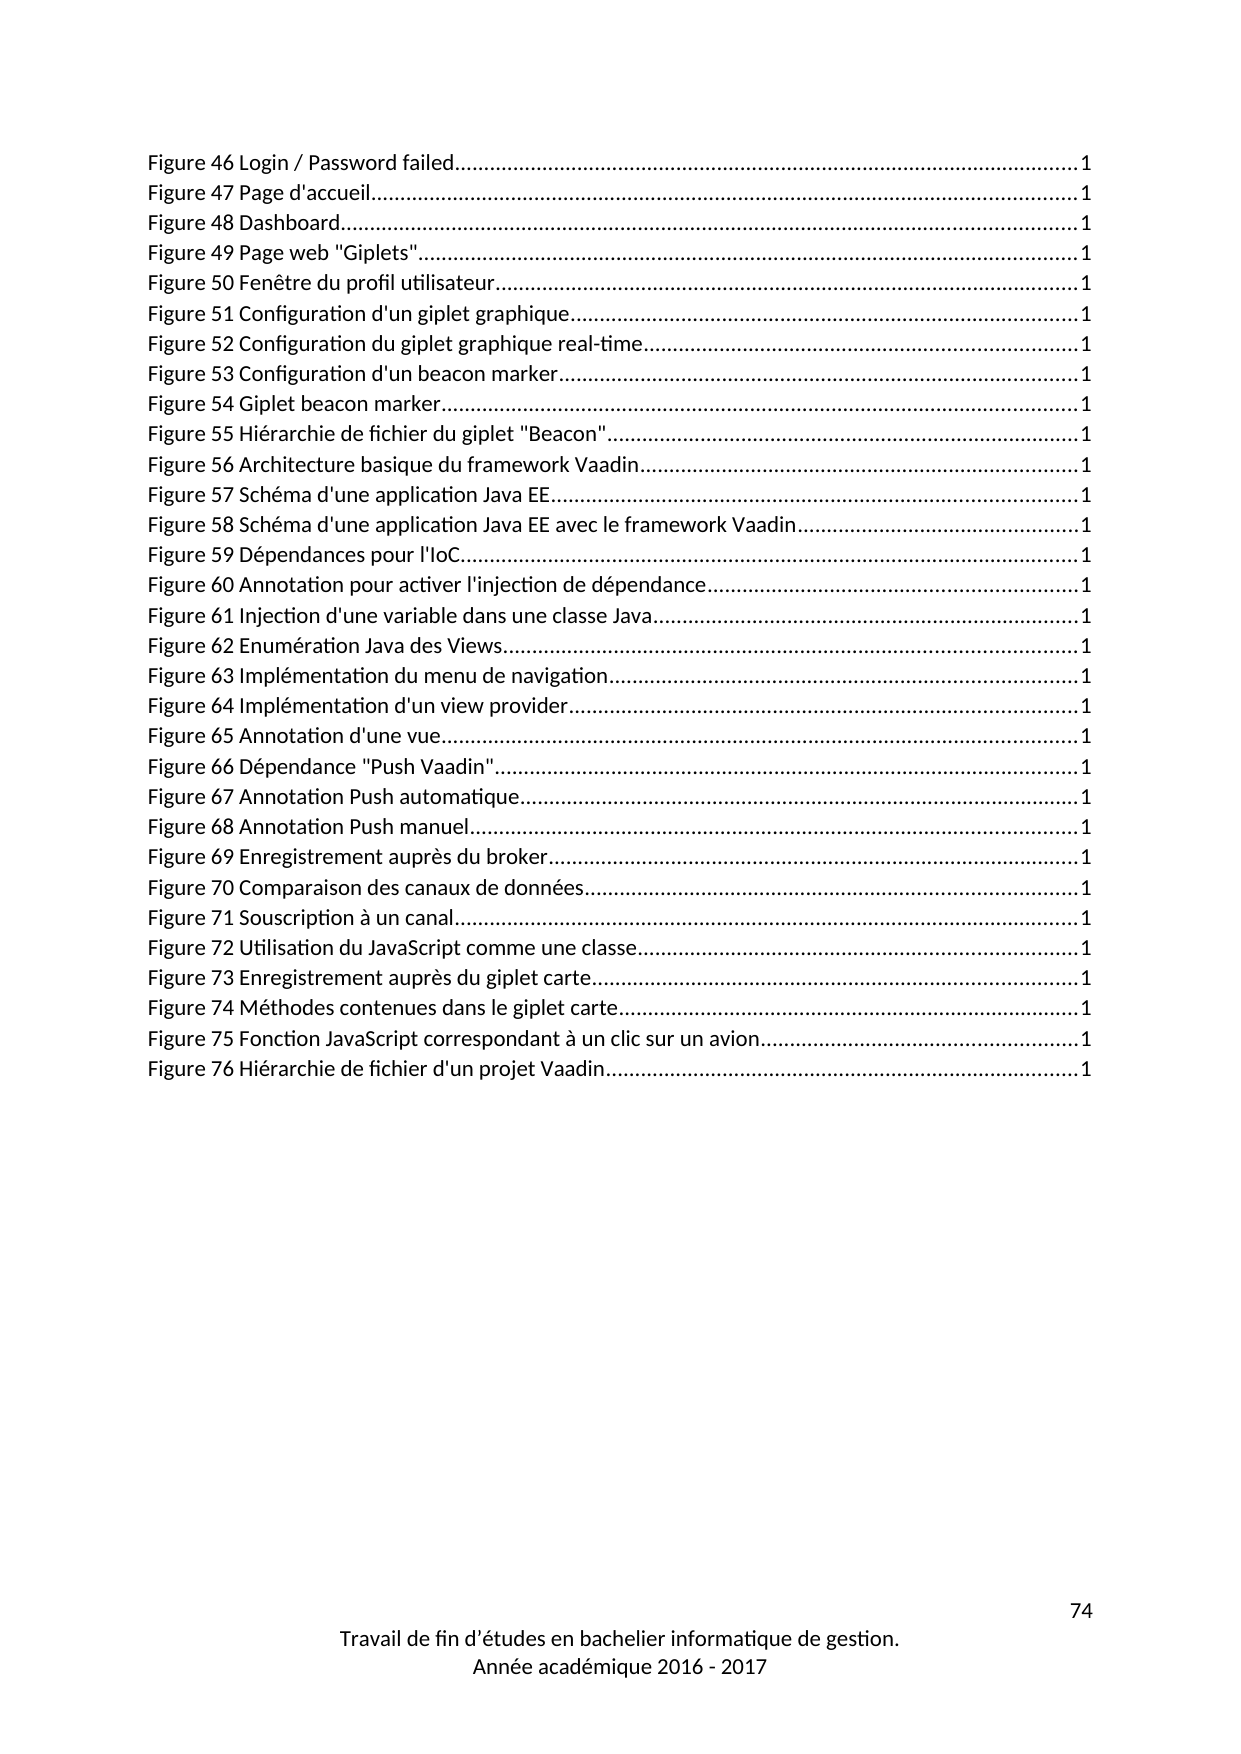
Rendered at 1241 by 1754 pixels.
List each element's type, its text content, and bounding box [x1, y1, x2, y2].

text Figure 52 Configuration du giplet graphique real-time 1 [148, 329, 1093, 357]
text Figure 64 Implémentation d'un view provider 1 [148, 691, 1093, 719]
text Figure 46 Login / Password failed 1 [148, 148, 1093, 176]
text Figure 60 Annotation pour activer l'injection de dépendance 1 [148, 571, 1093, 598]
text Figure 66 Dépendance "Push Vaadin" 1 [148, 752, 1093, 780]
text Figure 53 Configuration d'un beacon marker 1 [148, 359, 1093, 387]
text Figure 74 Méthodes contenues dans le giplet carte 1 [148, 993, 1093, 1021]
text Figure 69 Enregistrement auprès du broker 1 [148, 842, 1093, 870]
text Figure 71 Souscription à un canal 1 [148, 903, 1093, 931]
text Figure 50 Fenêtre du profil utilisateur 1 [148, 268, 1093, 296]
text Figure 49 Page web "Giplets" 1 [148, 238, 1093, 266]
text Figure 48 Dashboard 1 [148, 208, 1093, 236]
text Figure 57 Schéma d'une application Java EE 1 [148, 480, 1093, 508]
text Figure 75 Fonction JavaScript correspondant à un clic sur un avion 1 [148, 1024, 1093, 1052]
text Figure 59 Dépendances pour l'IoC 1 [148, 540, 1093, 568]
text Figure 51 Configuration d'un giplet graphique 1 [148, 299, 1093, 327]
text Figure 61 Injection d'une variable dans une classe Java 1 [148, 601, 1093, 629]
text Figure 68 Annotation Push manuel 1 [148, 812, 1093, 840]
text Figure 62 Enumération Java des Views 1 [148, 631, 1093, 659]
text Figure 70 Comparaison des canaux de données 1 [148, 873, 1093, 901]
text Figure 47 Page d'accueil 1 [148, 178, 1093, 206]
text Figure 55 Hiérarchie de fichier du giplet "Beacon" 1 [148, 419, 1093, 447]
text Figure 54 Giplet beacon marker 1 [148, 389, 1093, 417]
text Figure 73 Enregistrement auprès du giplet carte 1 [148, 963, 1093, 991]
text Figure 58 Schéma d'une application Java EE avec le framework Vaadin 1 [148, 510, 1093, 538]
text Figure 65 Annotation d'une vue 1 [148, 722, 1093, 749]
text Figure 56 Architecture basique du framework Vaadin 1 [148, 450, 1093, 478]
text Figure 67 Annotation Push automatique 1 [148, 782, 1093, 810]
text Figure 72 Utilisation du JavaScript comme une classe 1 [148, 933, 1093, 961]
text Figure 76 Hiérarchie de fichier d'un projet Vaadin 1 [148, 1054, 1093, 1082]
text Figure 63 Implémentation du menu de navigation 1 [148, 661, 1093, 689]
